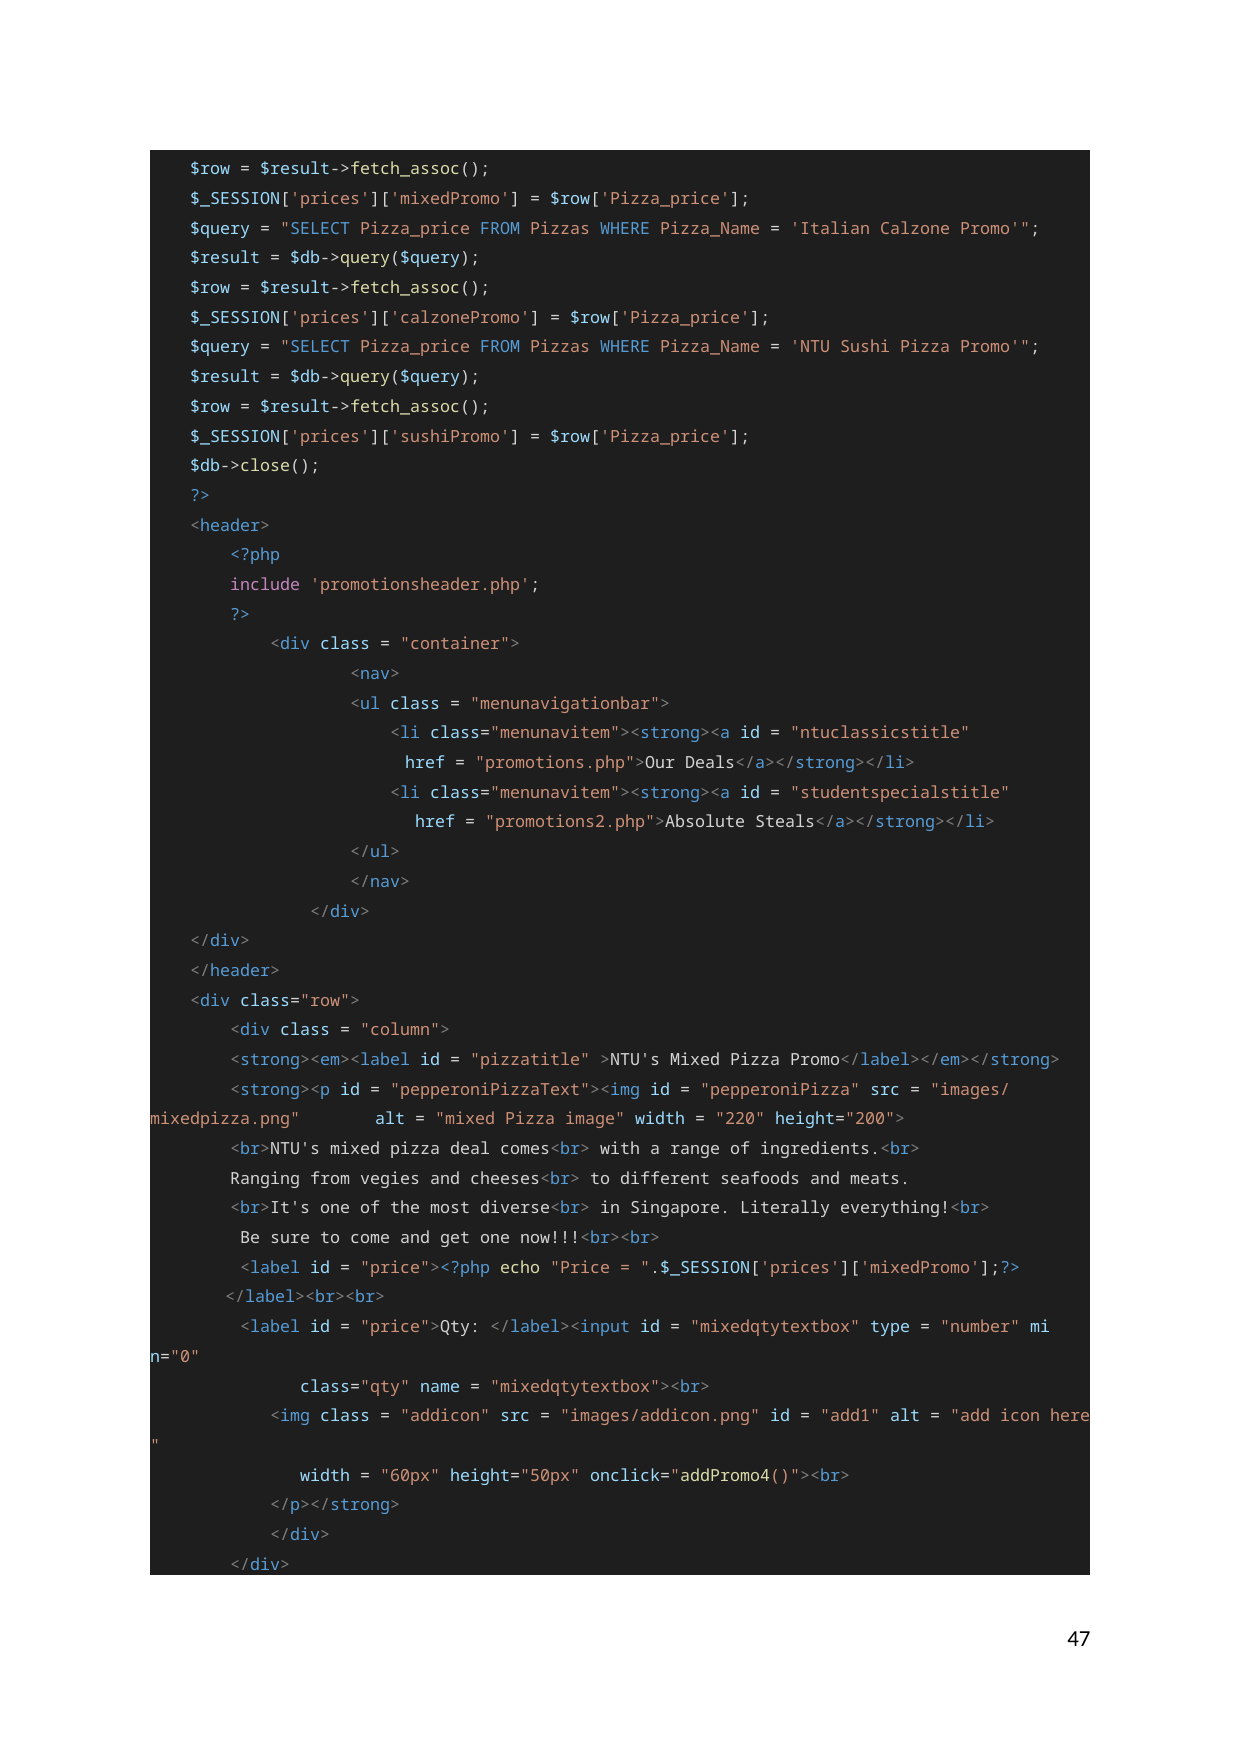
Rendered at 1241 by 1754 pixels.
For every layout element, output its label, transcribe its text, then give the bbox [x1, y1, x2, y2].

text <label id = "price">Qty: </label><input id = "mixedqtytextbox" type = "number" min="0" [150, 1308, 1090, 1367]
text <div class="row"> [150, 981, 1090, 1011]
text <?php [150, 536, 1090, 566]
text $result = $db->query($query); [150, 239, 1090, 269]
text <li class="menunavitem"><strong><a id = "ntuclassicstitle" [150, 714, 1090, 744]
text </div> [150, 1545, 1090, 1575]
text href = "promotions2.php">Absolute Steals</a></strong></li> [150, 803, 1090, 833]
text Be sure to come and get one now!!!<br><br> [150, 1219, 1090, 1248]
text <div class = "container"> [150, 625, 1090, 655]
text $row = $result->fetch_assoc(); [150, 150, 1090, 180]
text $db->close(); [150, 447, 1090, 477]
text ?> [150, 595, 1090, 625]
text Ranging from vegies and cheeses<br> to different seafoods and meats. [150, 1159, 1090, 1189]
text href = "promotions.php">Our Deals</a></strong></li> [150, 744, 1090, 773]
text </nav> [150, 862, 1090, 892]
text $row = $result->fetch_assoc(); [150, 387, 1090, 417]
text <div class = "column"> [150, 1011, 1090, 1041]
text ?> [150, 477, 1090, 506]
text class="qty" name = "mixedqtytextbox"><br> [150, 1367, 1090, 1397]
text <img class = "addicon" src = "images/addicon.png" id = "add1" alt = "add icon here" [150, 1397, 1090, 1456]
text $_SESSION['prices']['sushiPromo'] = $row['Pizza_price']; [150, 417, 1090, 447]
text </ul> [150, 833, 1090, 862]
text </div> [150, 892, 1090, 922]
text <header> [150, 506, 1090, 536]
text include 'promotionsheader.php'; [150, 566, 1090, 595]
text <br>It's one of the most diverse<br> in Singapore. Literally everything!<br> [150, 1189, 1090, 1219]
text $query = "SELECT Pizza_price FROM Pizzas WHERE Pizza_Name = 'Italian Calzone Promo'"; [150, 209, 1090, 239]
text <strong><em><label id = "pizzatitle" >NTU's Mixed Pizza Promo</label></em></strong> [150, 1041, 1090, 1070]
text <strong><p id = "pepperoniPizzaText"><img id = "pepperoniPizza" src = "images/mixedpizza.png" alt = "mixed Pizza image" width = "220" height="200"> [150, 1070, 1090, 1130]
text <li class="menunavitem"><strong><a id = "studentspecialstitle" [150, 773, 1090, 803]
text $_SESSION['prices']['mixedPromo'] = $row['Pizza_price']; [150, 180, 1090, 209]
text width = "60px" height="50px" onclick="addPromo4()"><br> [150, 1456, 1090, 1486]
text $row = $result->fetch_assoc(); [150, 269, 1090, 298]
text $query = "SELECT Pizza_price FROM Pizzas WHERE Pizza_Name = 'NTU Sushi Pizza Promo'"; [150, 328, 1090, 358]
text </p></strong> [150, 1486, 1090, 1516]
text </div> [150, 922, 1090, 952]
text $result = $db->query($query); [150, 358, 1090, 387]
text </header> [150, 952, 1090, 981]
text </div> [150, 1516, 1090, 1545]
text <nav> [150, 655, 1090, 684]
text </label><br><br> [150, 1278, 1090, 1308]
text <ul class = "menunavigationbar"> [150, 684, 1090, 714]
text $_SESSION['prices']['calzonePromo'] = $row['Pizza_price']; [150, 298, 1090, 328]
text <label id = "price"><?php echo "Price = ".$_SESSION['prices']['mixedPromo'];?> [150, 1248, 1090, 1278]
text <br>NTU's mixed pizza deal comes<br> with a range of ingredients.<br> [150, 1130, 1090, 1159]
